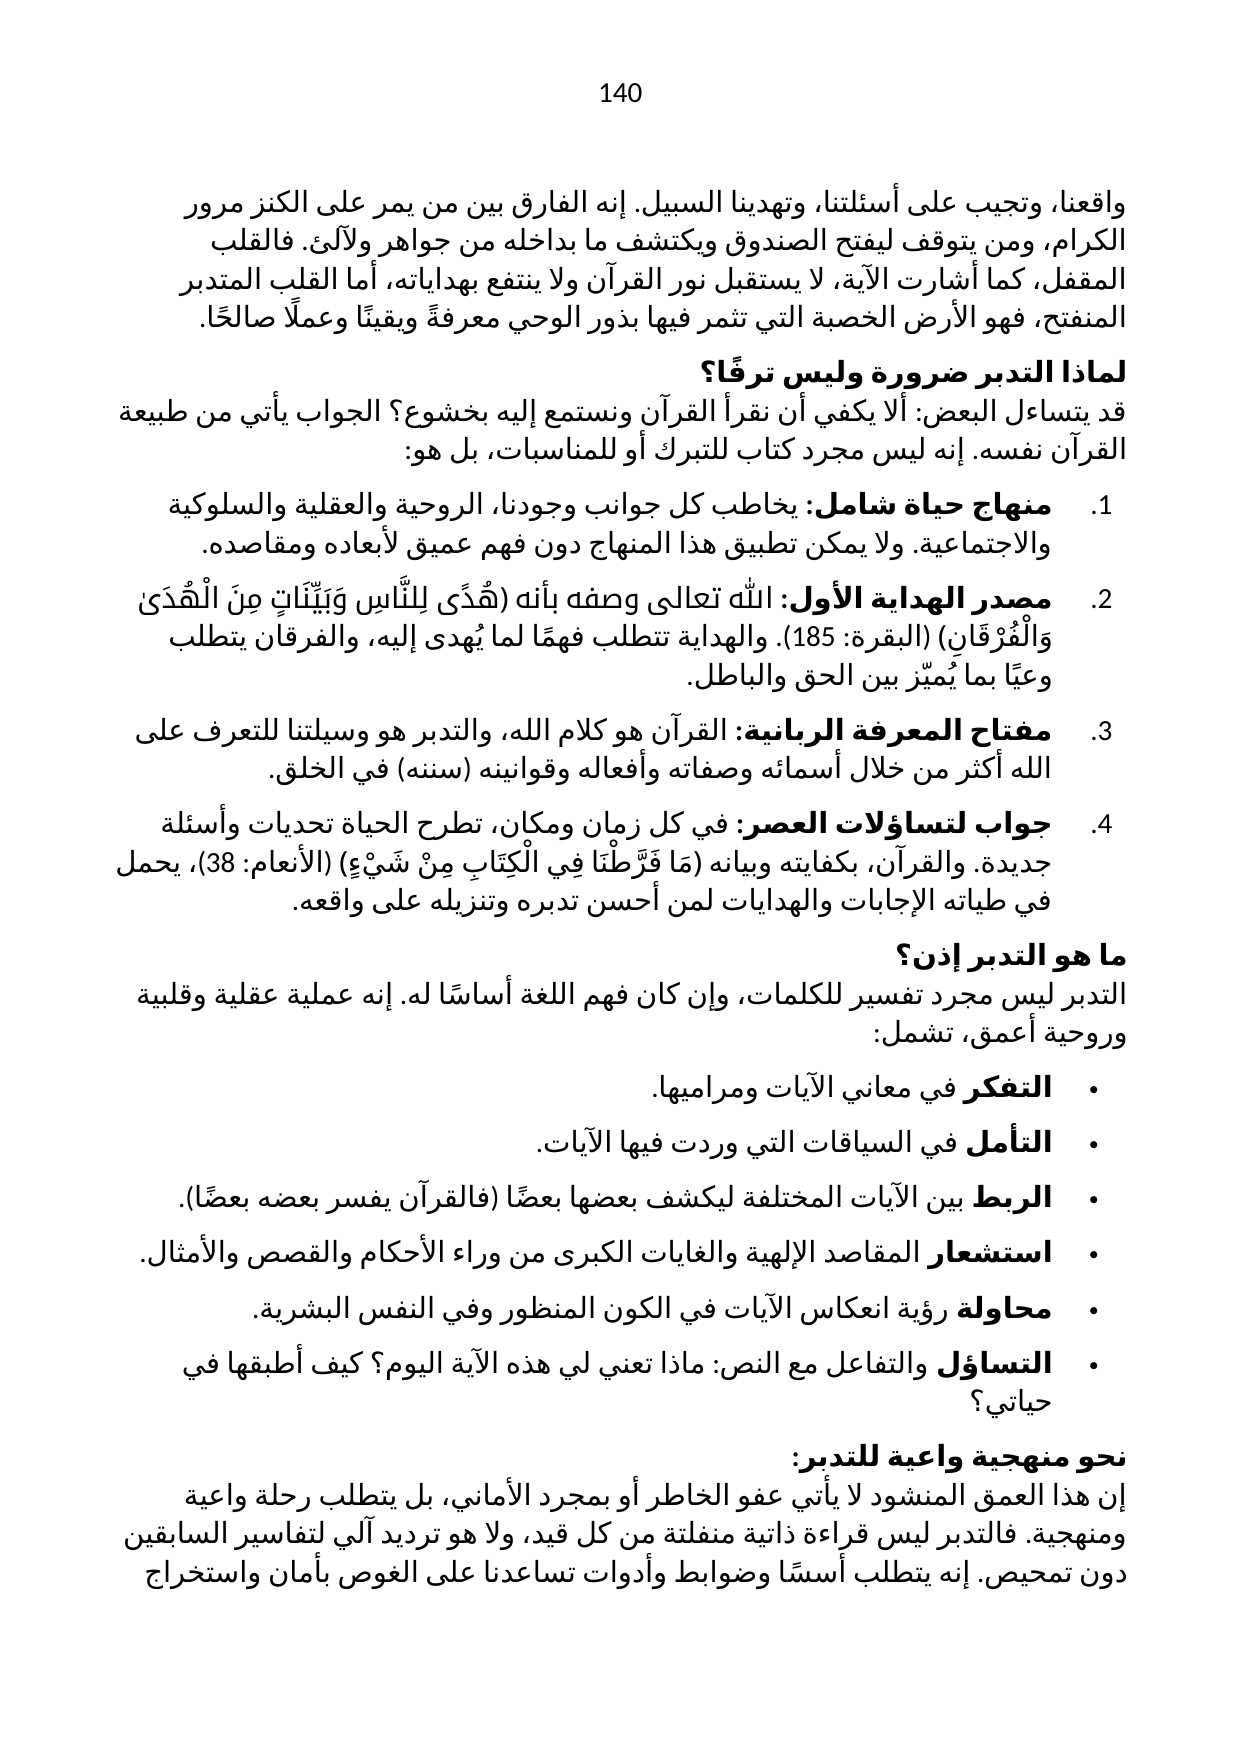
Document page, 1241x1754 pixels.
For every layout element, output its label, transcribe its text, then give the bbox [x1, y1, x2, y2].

list التساؤل والتفاعل مع النص: ماذا تعني لي هذه الآية اليوم؟ كيف أطبقها في حياتي؟ [112, 1345, 1090, 1419]
text ما هو التدبر إذن؟ التدبر ليس مجرد تفسير للكلمات، وإن كان فهم اللغة أساسًا له. إنه عملية عقلية وقلبية وروحية أعمق، تشمل: [112, 937, 1128, 1050]
list مفتاح المعرفة الربانية: القرآن هو كلام الله، والتدبر هو وسيلتنا للتعرف على الله أكثر من خلال أسمائه وصفاته وأفعاله وقوانينه (سننه) في الخلق. [112, 712, 1090, 786]
list مصدر الهداية الأول: الله تعالى وصفه بأنه ﴿هُدًى لِلنَّاسِ وَبَيِّنَاتٍ مِنَ الْهُدَىٰ وَالْفُرْقَانِ﴾ (البقرة: 185). والهداية تتطلب فهمًا لما يُهدى إليه، والفرقان يتطلب وعيًا بما يُميّز بين الحق والباطل. [112, 580, 1090, 692]
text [112, 184, 1128, 335]
list التفكر في معاني الآيات ومراميها. [112, 1069, 1090, 1105]
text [112, 1438, 1128, 1589]
text لماذا التدبر ضرورة وليس ترفًا؟ قد يتساءل البعض: ألا يكفي أن نقرأ القرآن ونستمع إليه بخشوع؟ الجواب يأتي من طبيعة القرآن نفسه. إنه ليس مجرد كتاب للتبرك أو للمناسبات، بل هو: [112, 354, 1128, 467]
list جواب لتساؤلات العصر: في كل زمان ومكان، تطرح الحياة تحديات وأسئلة جديدة. والقرآن، بكفايته وبيانه ﴿مَا فَرَّطْنَا فِي الْكِتَابِ مِنْ شَيْءٍ﴾ (الأنعام: 38)، يحمل في طياته الإجابات والهدايات لمن أحسن تدبره وتنزيله على واقعه. [112, 805, 1090, 918]
list التأمل في السياقات التي وردت فيها الآيات. [112, 1124, 1090, 1160]
list محاولة رؤية انعكاس الآيات في الكون المنظور وفي النفس البشرية. [112, 1290, 1090, 1325]
list استشعار المقاصد الإلهية والغايات الكبرى من وراء الأحكام والقصص والأمثال. [112, 1234, 1090, 1270]
list الربط بين الآيات المختلفة ليكشف بعضها بعضًا (فالقرآن يفسر بعضه بعضًا). [112, 1179, 1090, 1215]
list منهاج حياة شامل: يخاطب كل جوانب وجودنا، الروحية والعقلية والسلوكية والاجتماعية. ولا يمكن تطبيق هذا المنهاج دون فهم عميق لأبعاده ومقاصده. [112, 486, 1090, 560]
